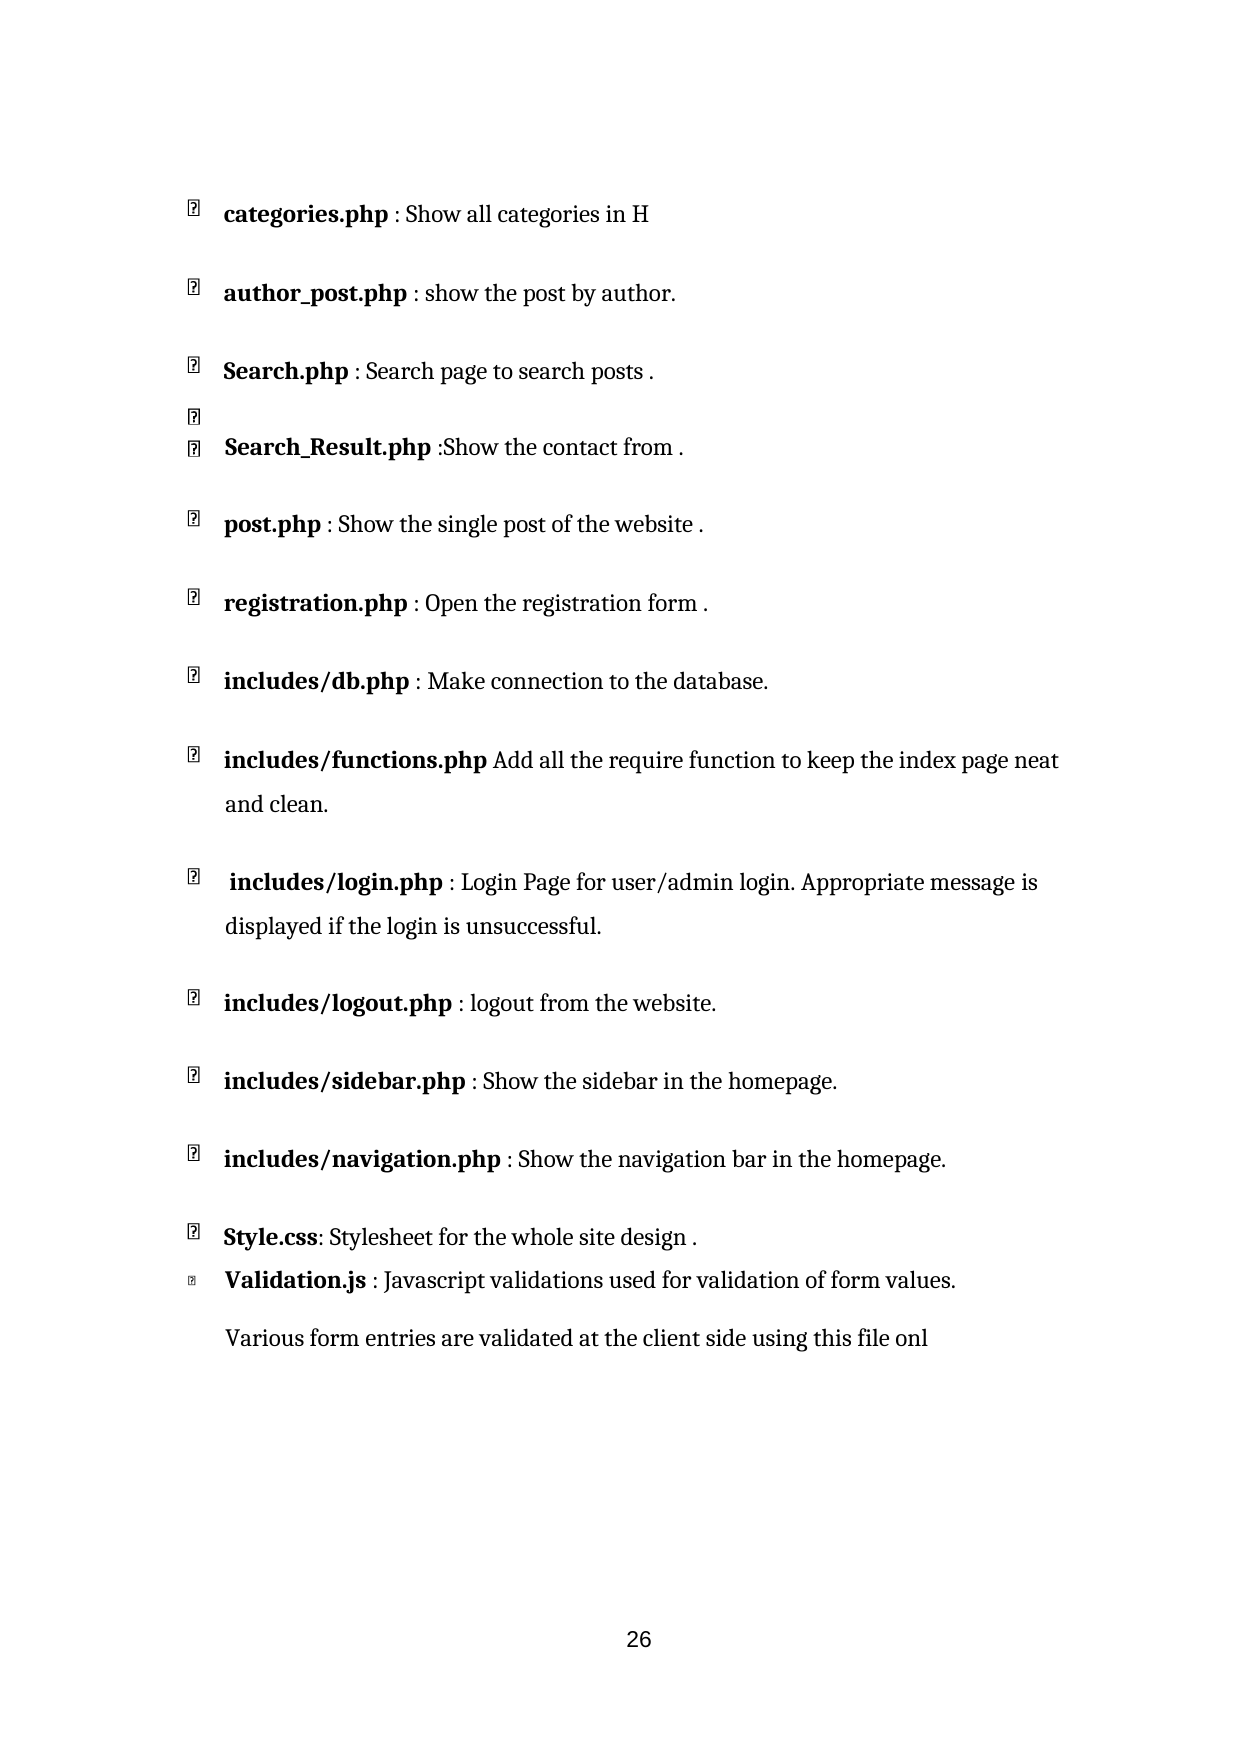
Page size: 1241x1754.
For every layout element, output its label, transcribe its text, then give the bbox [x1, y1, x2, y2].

text includes/login.php : Login Page for user/admin login. Appropriate message is displayed if the login is unsuccessful. [187, 860, 1078, 941]
picture [187, 1215, 213, 1246]
text Style.css: Stylesheet for the whole site design . [187, 1215, 1087, 1252]
text post.php : Show the single post of the website . [187, 502, 1078, 539]
picture [187, 192, 213, 223]
picture [187, 400, 213, 431]
picture [187, 502, 213, 533]
text includes/navigation.php : Show the navigation bar in the homepage. [187, 1137, 1078, 1174]
text categories.php : Show all categories in H [187, 192, 1201, 229]
text includes/db.php : Make connection to the database. [187, 659, 1201, 696]
picture [187, 270, 213, 302]
picture [187, 738, 213, 769]
picture [187, 981, 213, 1012]
picture [187, 1058, 213, 1090]
text includes/logout.php : logout from the website. [187, 981, 1078, 1018]
picture [187, 348, 213, 380]
picture [187, 432, 213, 463]
text includes/sidebar.php : Show the sidebar in the homepage. [187, 1059, 1071, 1096]
text Search.php : Search page to search posts . [187, 349, 1078, 386]
text registration.php : Open the registration form . [187, 581, 1201, 617]
picture [188, 1271, 203, 1289]
text includes/functions.php Add all the require function to keep the index page neat and clean. [187, 738, 1078, 819]
picture [187, 580, 213, 612]
text author_post.php : show the post by author. [187, 271, 1027, 308]
list Validation.js : Javascript validations used for validation of form values. [187, 1266, 1087, 1295]
picture [187, 1137, 213, 1168]
text Search_Result.php :Show the contact from . [225, 433, 1037, 462]
text Various form entries are validated at the client side using this file onl [225, 1324, 1201, 1353]
picture [187, 860, 213, 891]
picture [187, 658, 213, 690]
